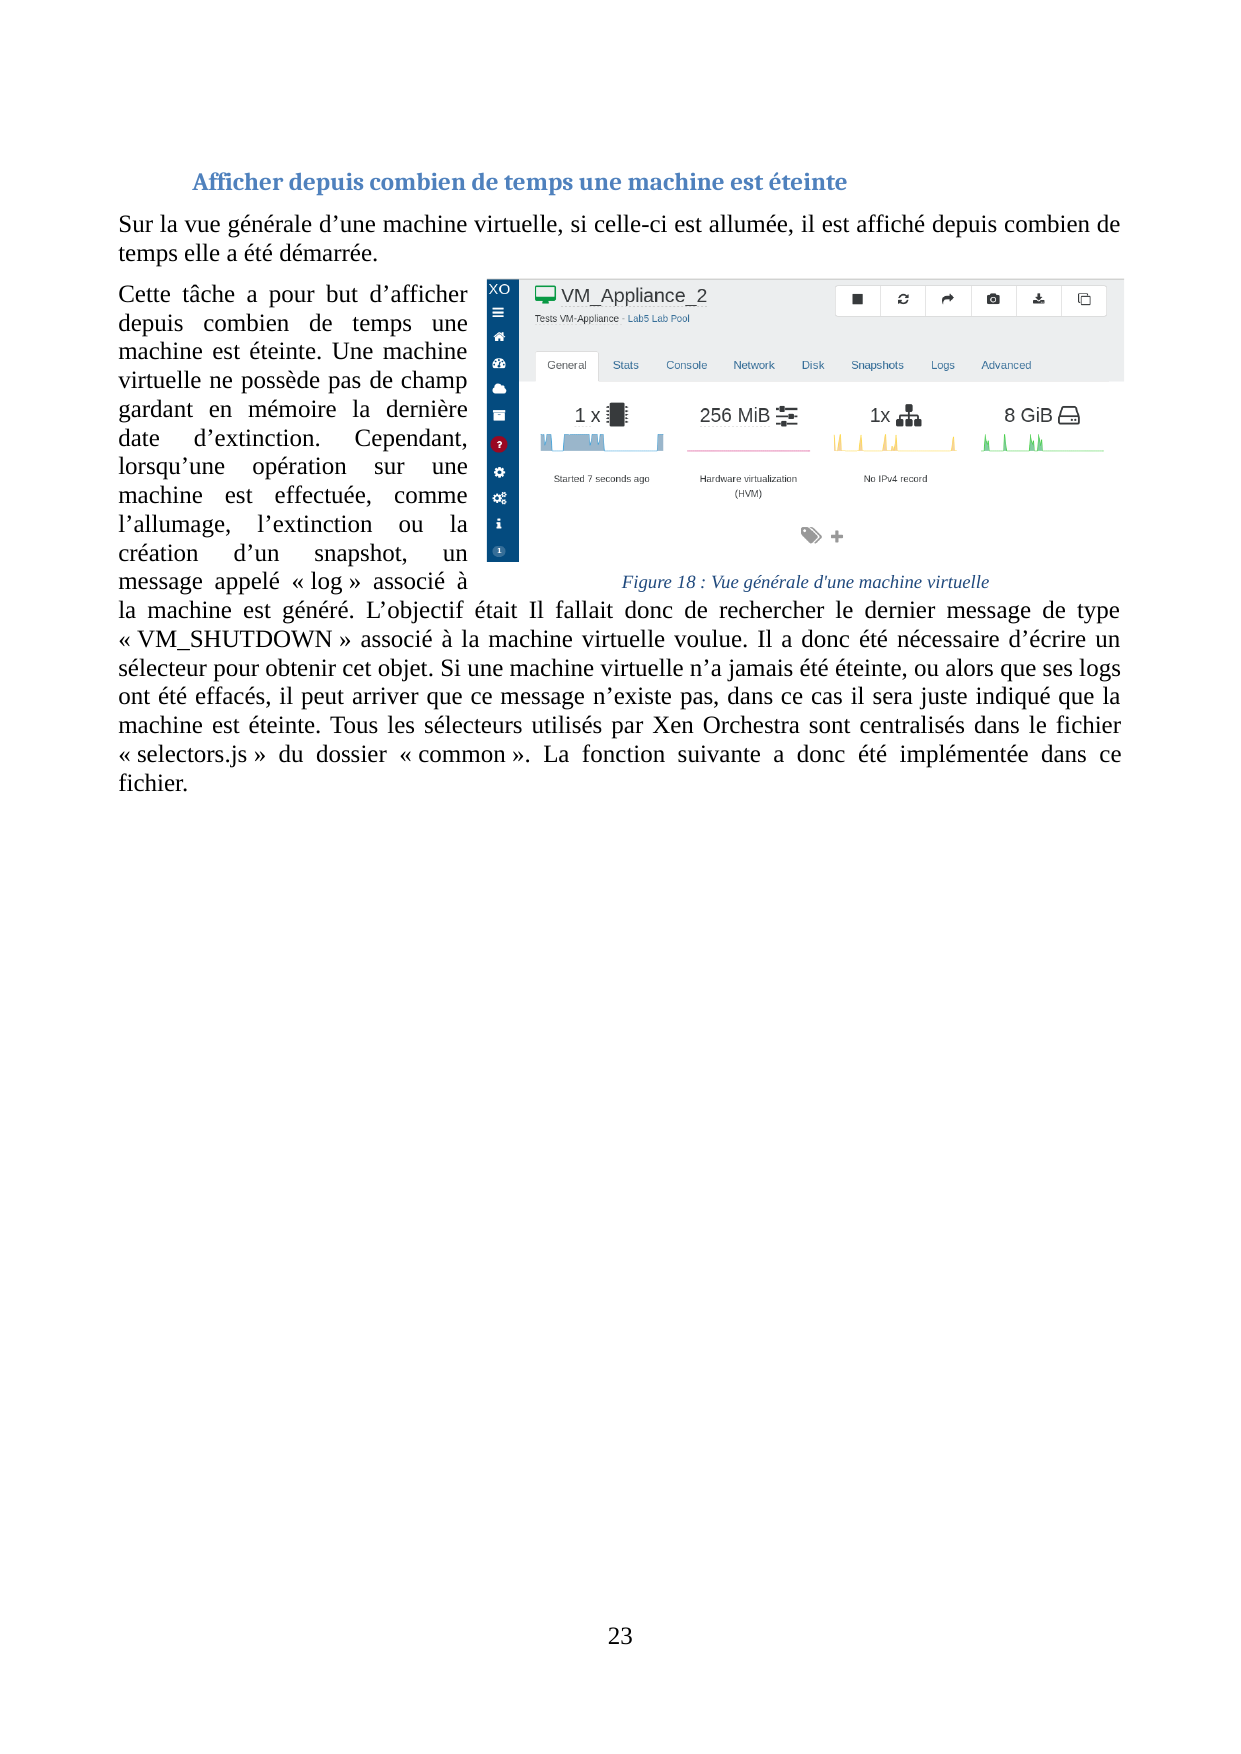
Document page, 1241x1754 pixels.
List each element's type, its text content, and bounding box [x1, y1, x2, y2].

subtitle Afficher depuis combien de temps une machine est éteinte [192, 168, 1122, 196]
picture [486, 278, 1125, 562]
